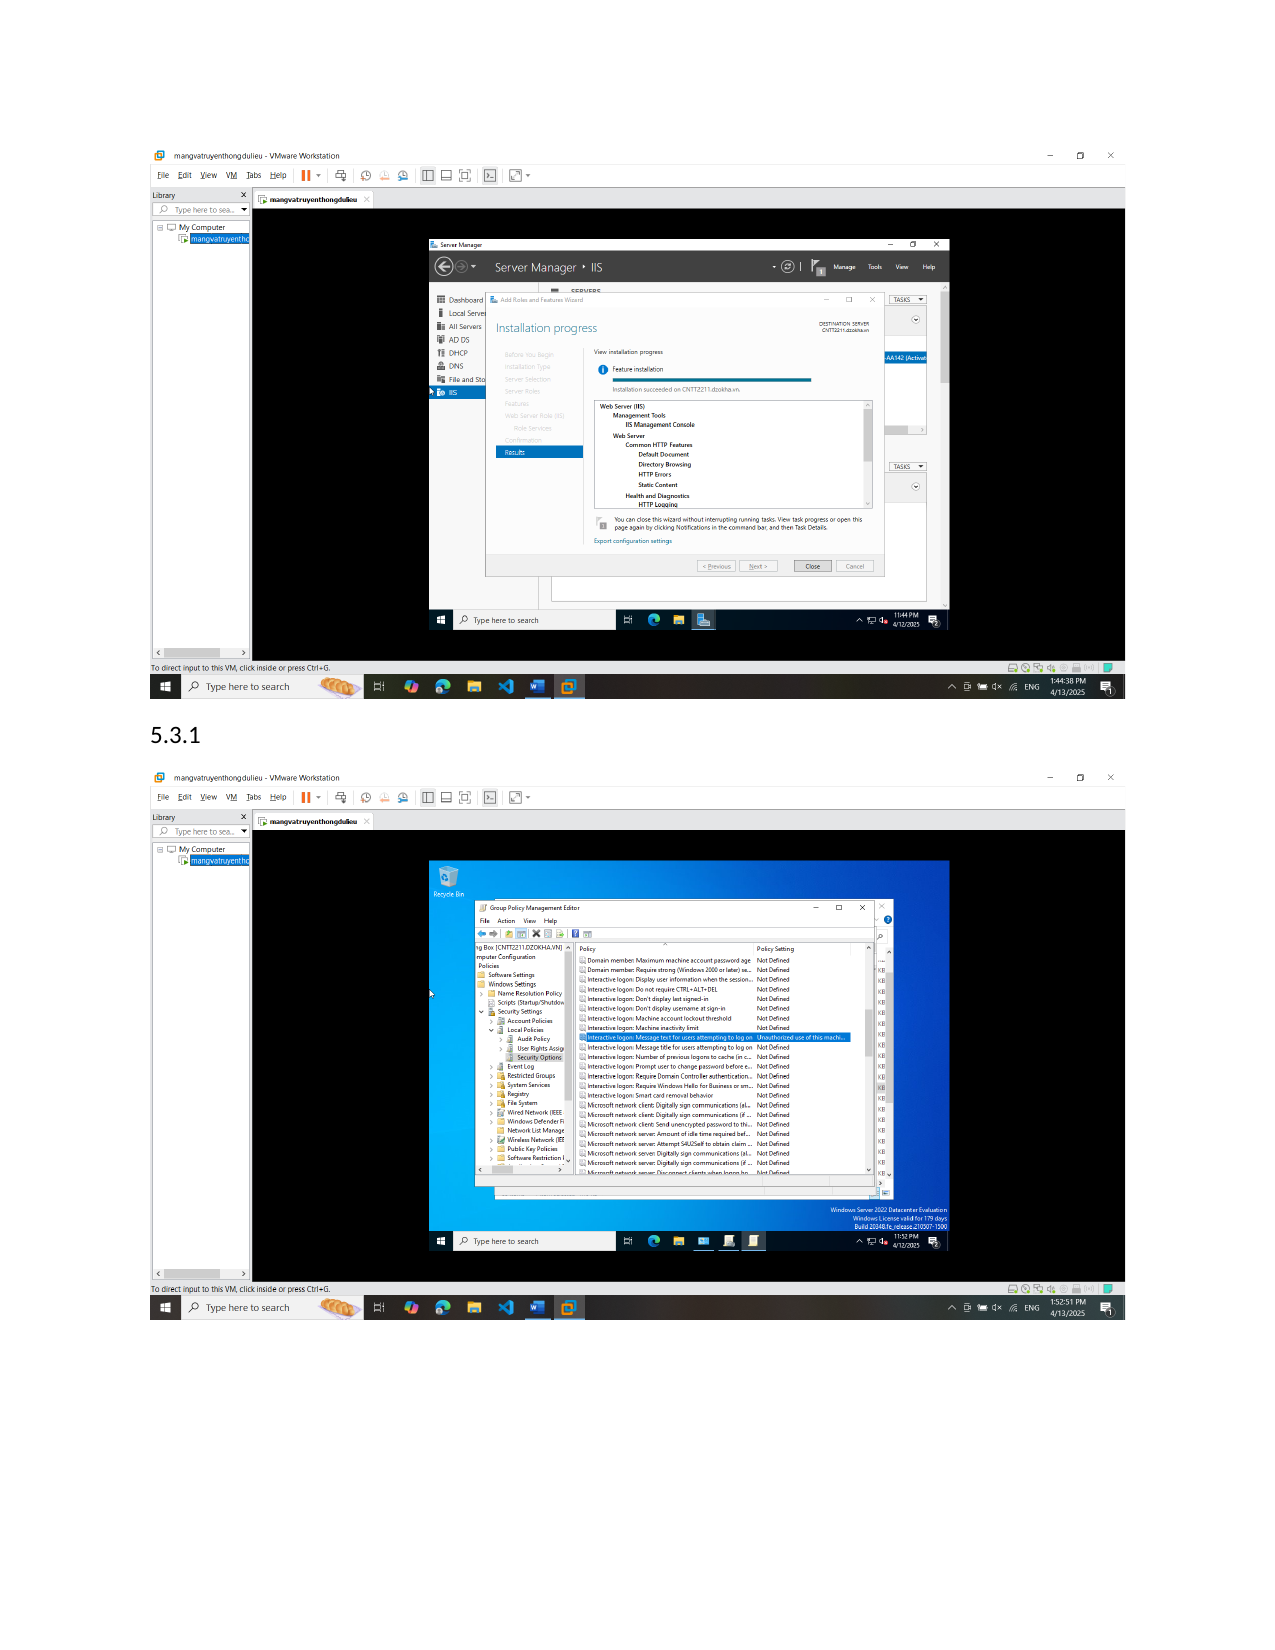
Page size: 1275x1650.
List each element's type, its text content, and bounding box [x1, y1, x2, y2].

picture [150, 150, 1125, 699]
picture [150, 771, 1125, 1320]
text 5.3.1 [150, 719, 1125, 750]
